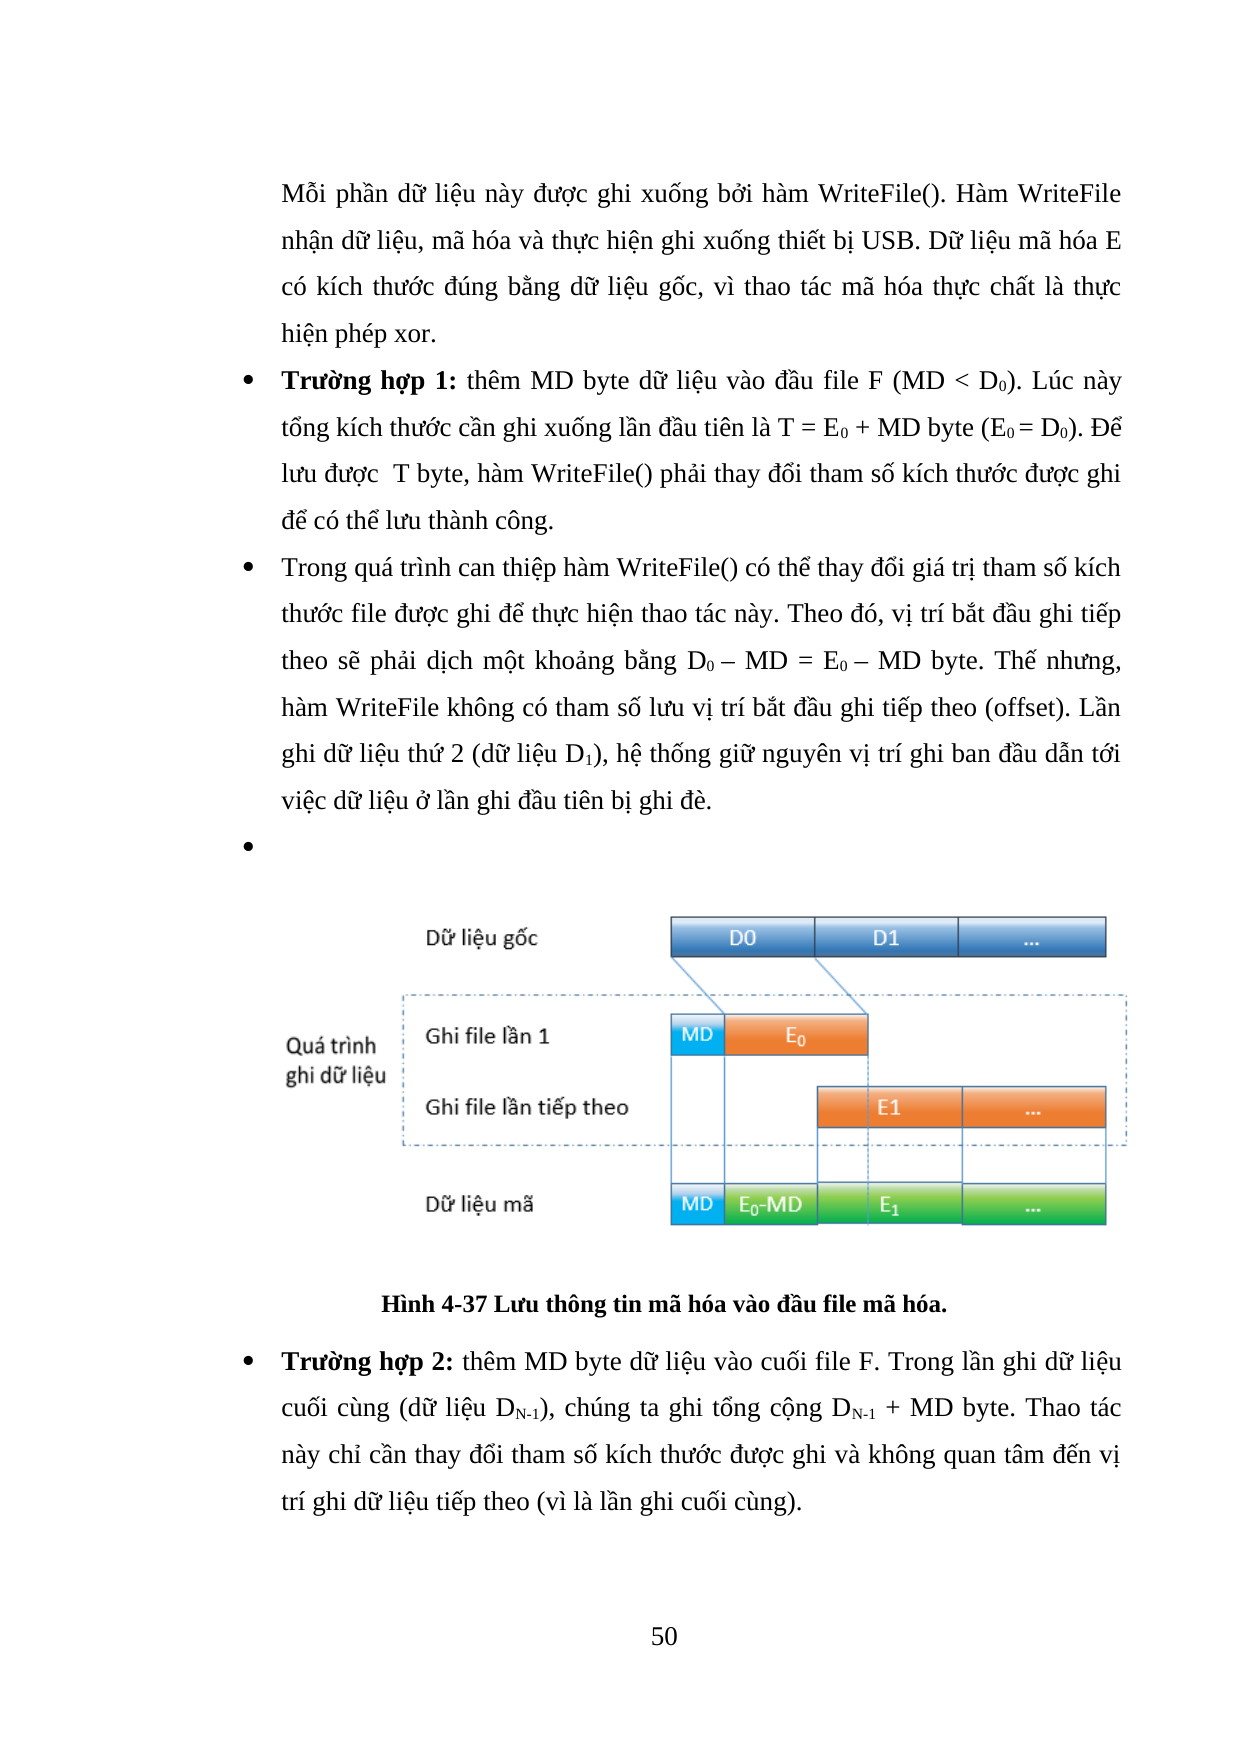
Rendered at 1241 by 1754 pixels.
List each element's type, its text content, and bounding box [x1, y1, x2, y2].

list Trường hợp 1: thêm MD byte dữ liệu vào đầu file F (MD < D0). Lúc này tổng kích thước cần ghi xuống lần đầu tiên là T = E0 + MD byte (E0 = D0). Để lưu được T byte, hàm WriteFile() phải thay đổi tham số kích thước được ghi để có thể lưu thành công. [244, 364, 1122, 535]
list Trường hợp 2: thêm MD byte dữ liệu vào cuối file F. Trong lần ghi dữ liệu cuối cùng (dữ liệu DN-1), chúng ta ghi tổng cộng DN-1 + MD byte. Thao tác này chỉ cần thay đổi tham số kích thước được ghi và không quan tâm đến vị trí ghi dữ liệu tiếp theo (vì là lần ghi cuối cùng). [244, 1345, 1122, 1516]
text Hình - Lưu thông tin mã hóa vào đầu file mã hóa. [206, 1289, 1122, 1318]
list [244, 177, 1122, 348]
picture [243, 877, 1160, 1261]
list Trong quá trình can thiệp hàm WriteFile() có thể thay đổi giá trị tham số kích thước file được ghi để thực hiện thao tác này. Theo đó, vị trí bắt đầu ghi tiếp theo sẽ phải dịch một khoảng bằng D0 – MD = E0 – MD byte. Thế nhưng, hàm WriteFile không có tham số lưu vị trí bắt đầu ghi tiếp theo (offset). Lần ghi dữ liệu thứ 2 (dữ liệu D1), hệ thống giữ nguyên vị trí ghi ban đầu dẫn tới việc dữ liệu ở lần ghi đầu tiên bị ghi đè. [244, 551, 1122, 815]
